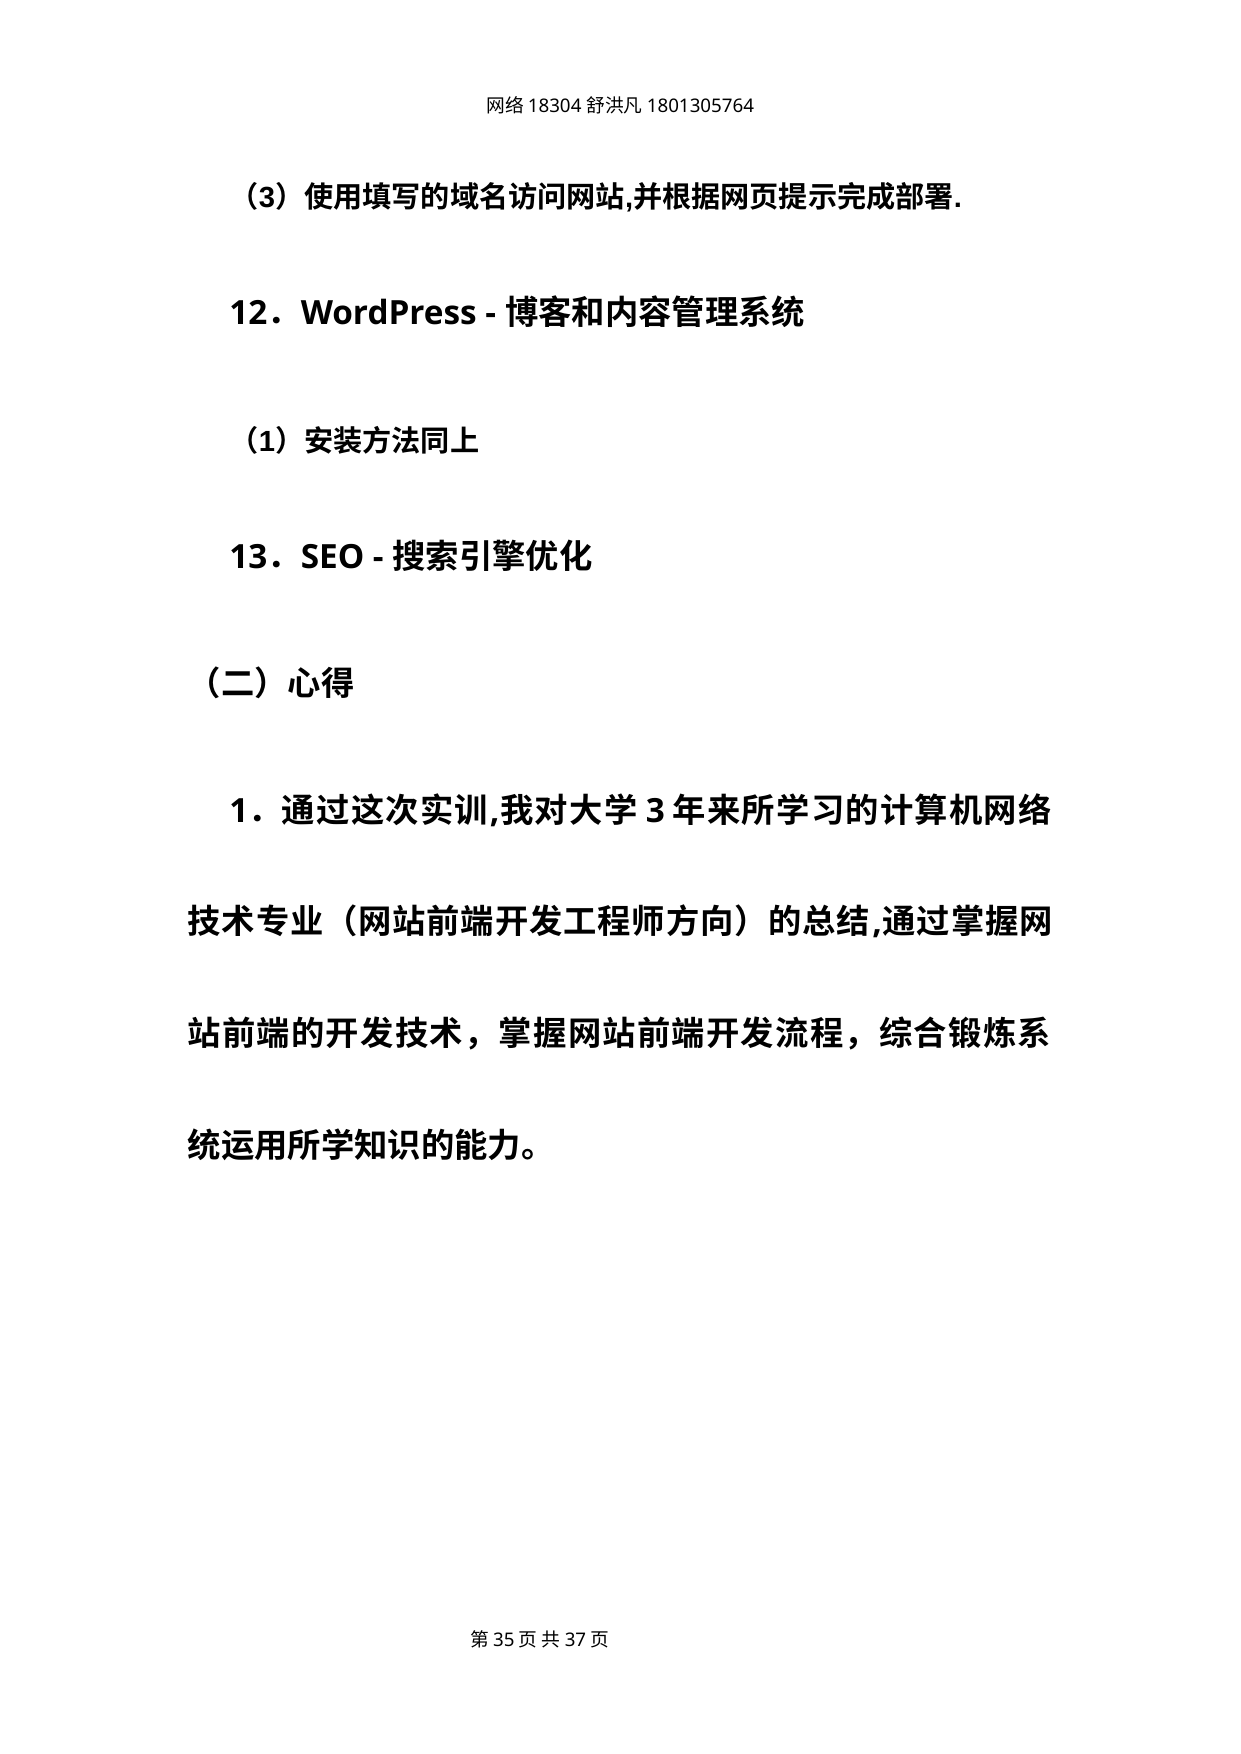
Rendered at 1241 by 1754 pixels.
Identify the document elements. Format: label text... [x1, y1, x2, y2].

subtitle 使用填写的域名访问网站,并根据网页提示完成部署. [187, 162, 1053, 227]
subtitle 心得 [187, 655, 1053, 720]
subtitle WordPress - 博客和内容管理系统 [187, 280, 1053, 345]
subtitle 通过这次实训,我对大学3年来所学习的计算机网络技术专业（网站前端开发工程师方向）的总结,通过掌握网站前端的开发技术，掌握网站前端开发流程，综合锻炼系统运用所学知识的能力。 [187, 781, 1053, 1182]
subtitle SEO - 搜索引擎优化 [187, 528, 1053, 593]
subtitle 安装方法同上 [187, 409, 1053, 474]
